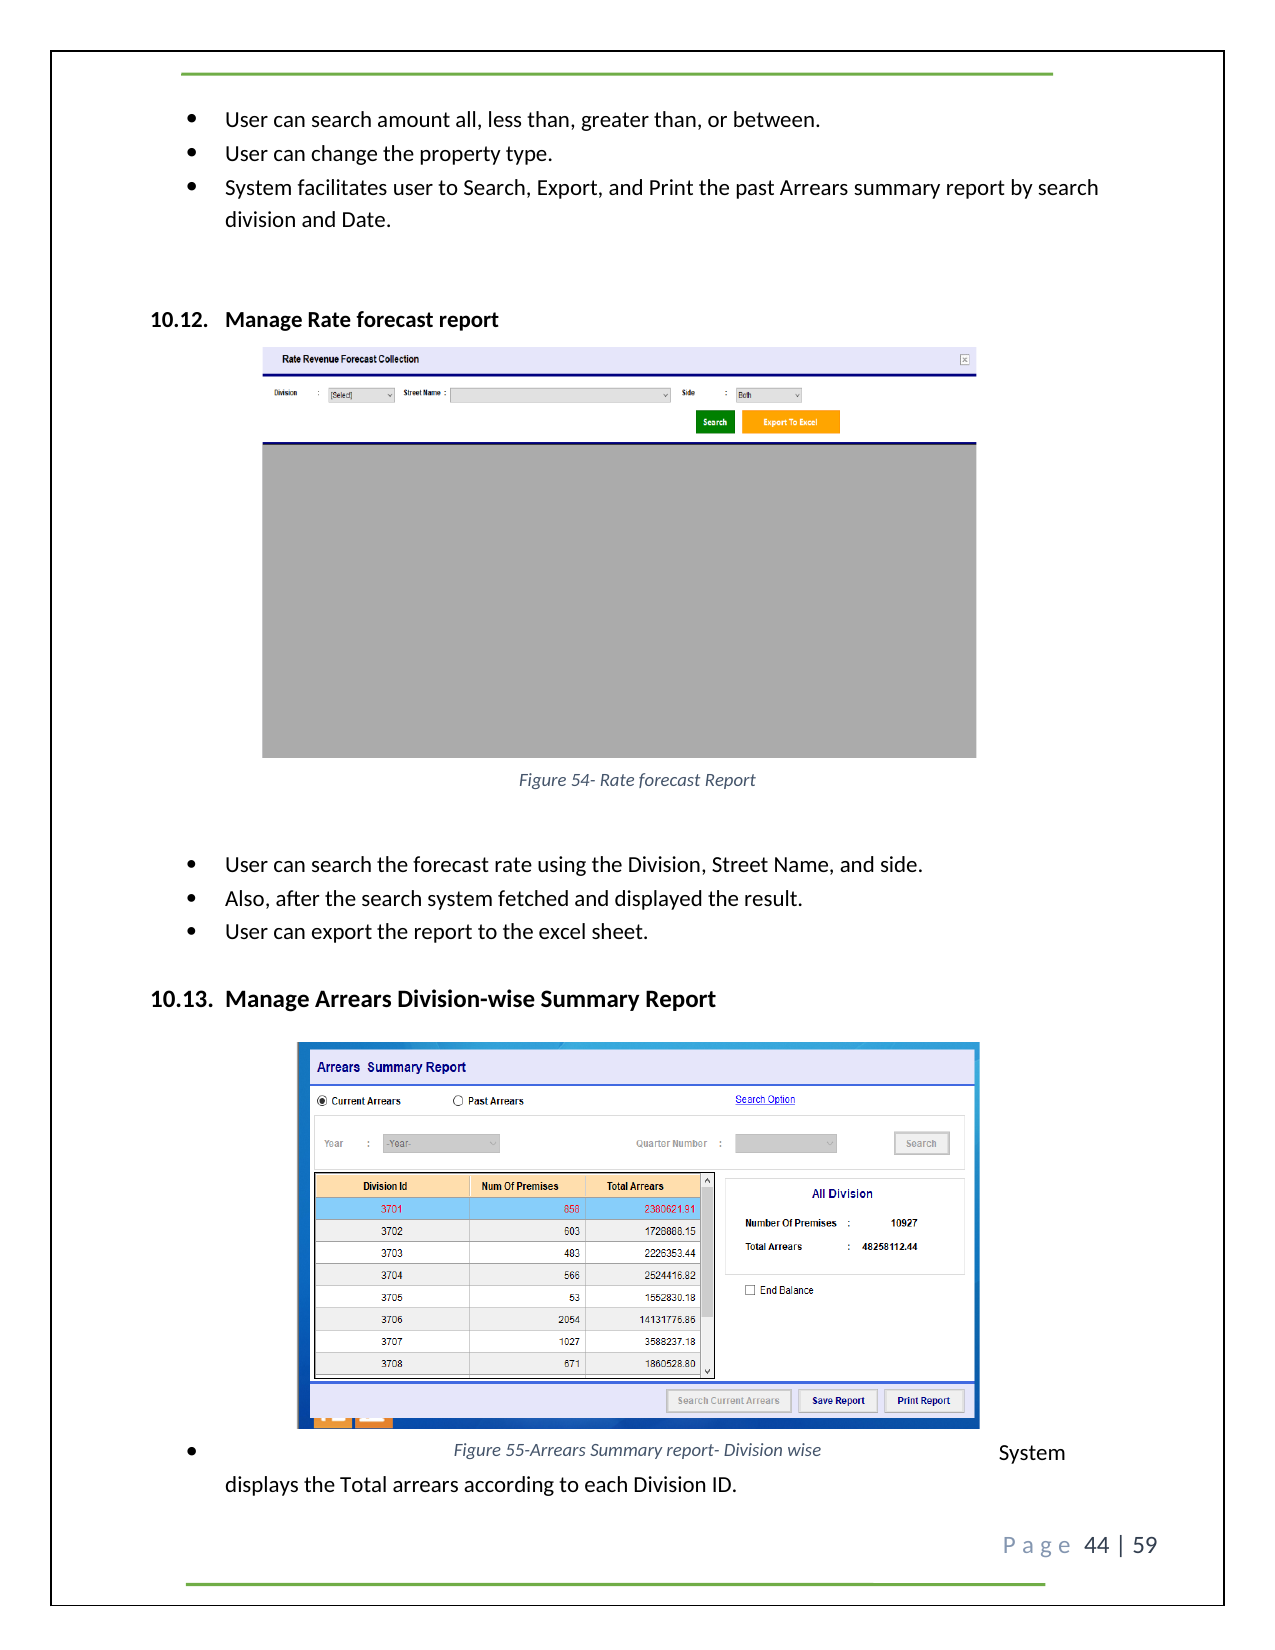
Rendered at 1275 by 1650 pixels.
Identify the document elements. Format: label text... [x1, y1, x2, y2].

list System facilitates user to Search, Export, and Print the past Arrears summary report by search division and Date. [187, 173, 1101, 233]
list System displays the Total arrears according to each Division ID. [187, 1438, 1101, 1498]
list Also, after the search system fetched and displayed the result. [187, 884, 835, 912]
subtitle Manage Arrears Division-wise Summary Report [150, 983, 1125, 1014]
subtitle Manage Rate forecast report [150, 305, 1125, 333]
list User can change the property type. [187, 139, 1101, 167]
list User can search the forecast rate using the Division, Street Name, and side. [187, 851, 979, 879]
picture [260, 347, 976, 759]
list User can export the report to the excel sheet. [187, 917, 835, 945]
picture [296, 1042, 980, 1429]
list User can search amount all, less than, greater than, or between. [187, 105, 1101, 133]
